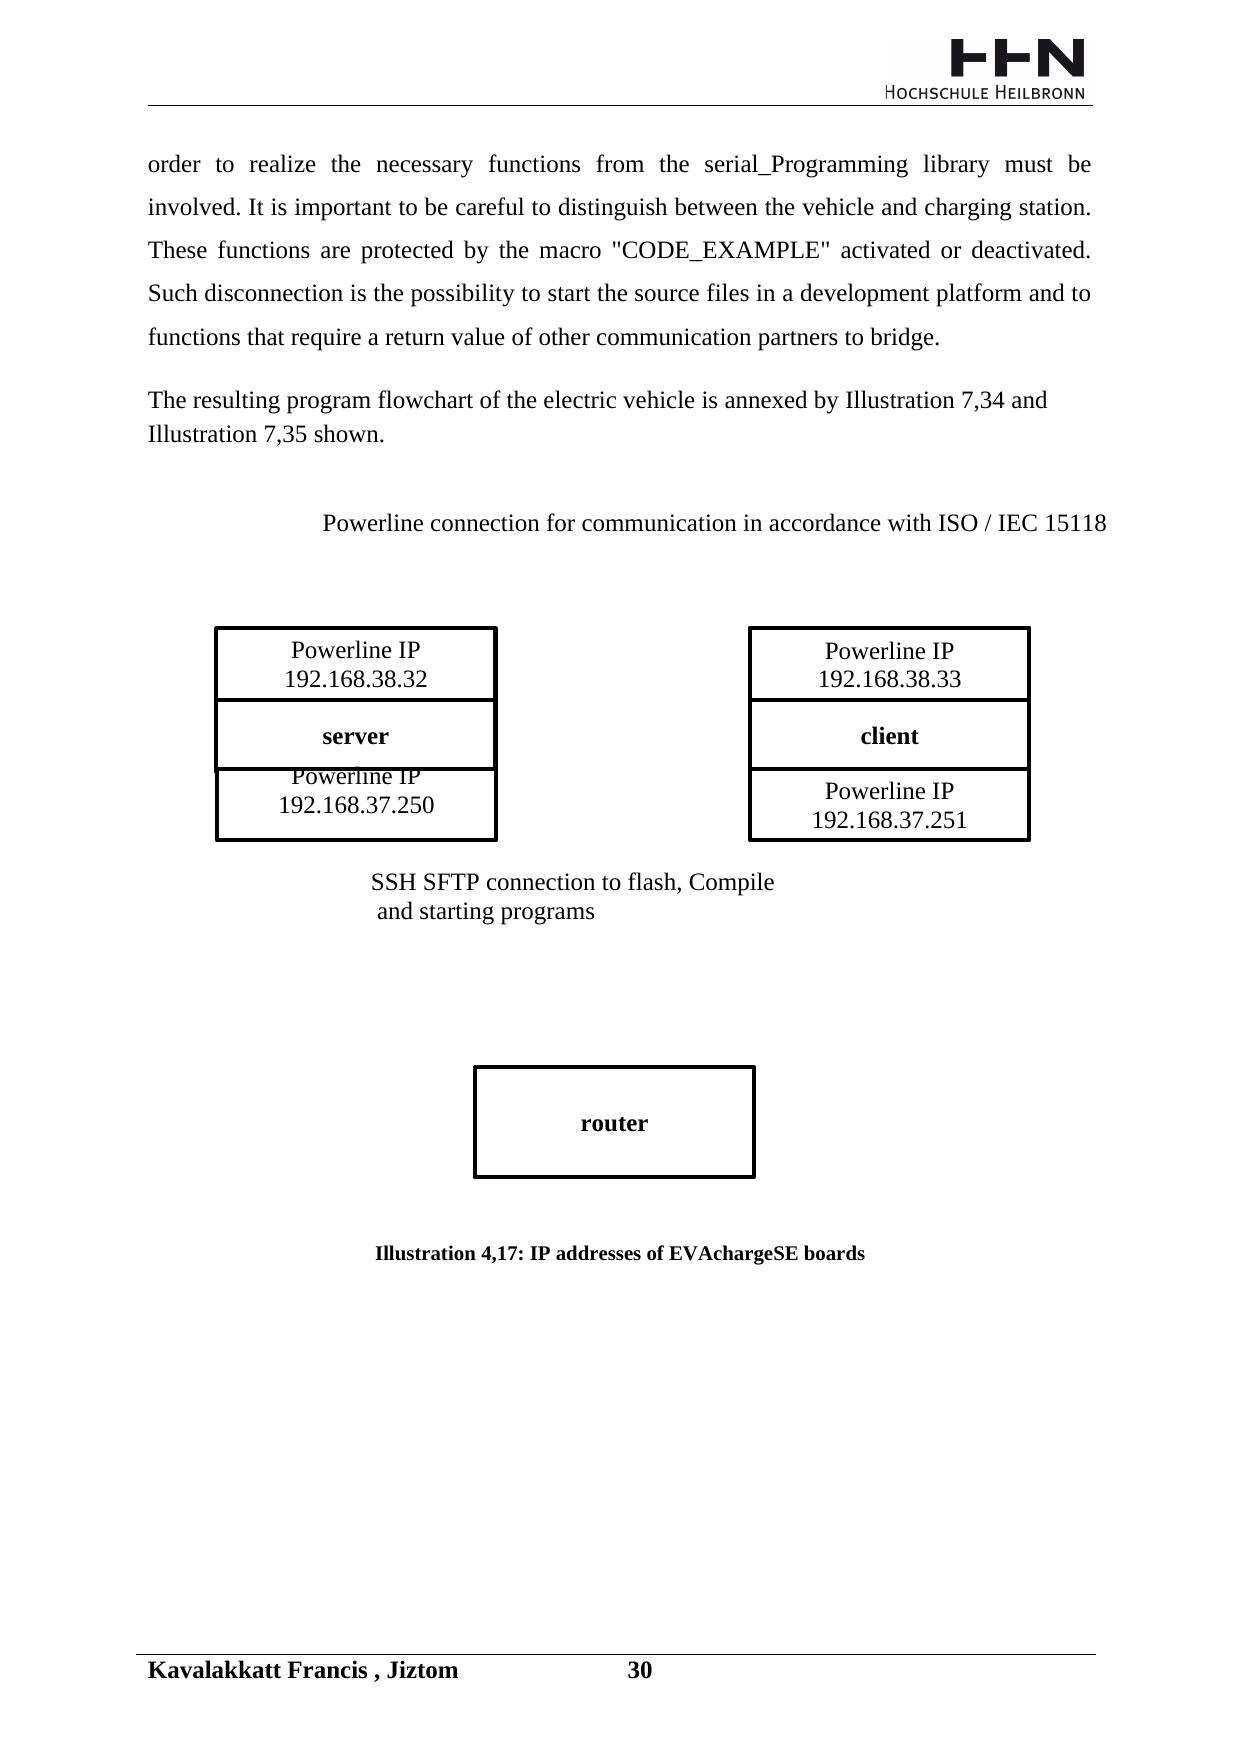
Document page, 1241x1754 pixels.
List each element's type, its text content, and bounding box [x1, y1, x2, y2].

picture [885, 39, 1093, 105]
text Illustration ,: IP addresses of EVAchargeSE boards [148, 1241, 1093, 1265]
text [148, 149, 1093, 350]
